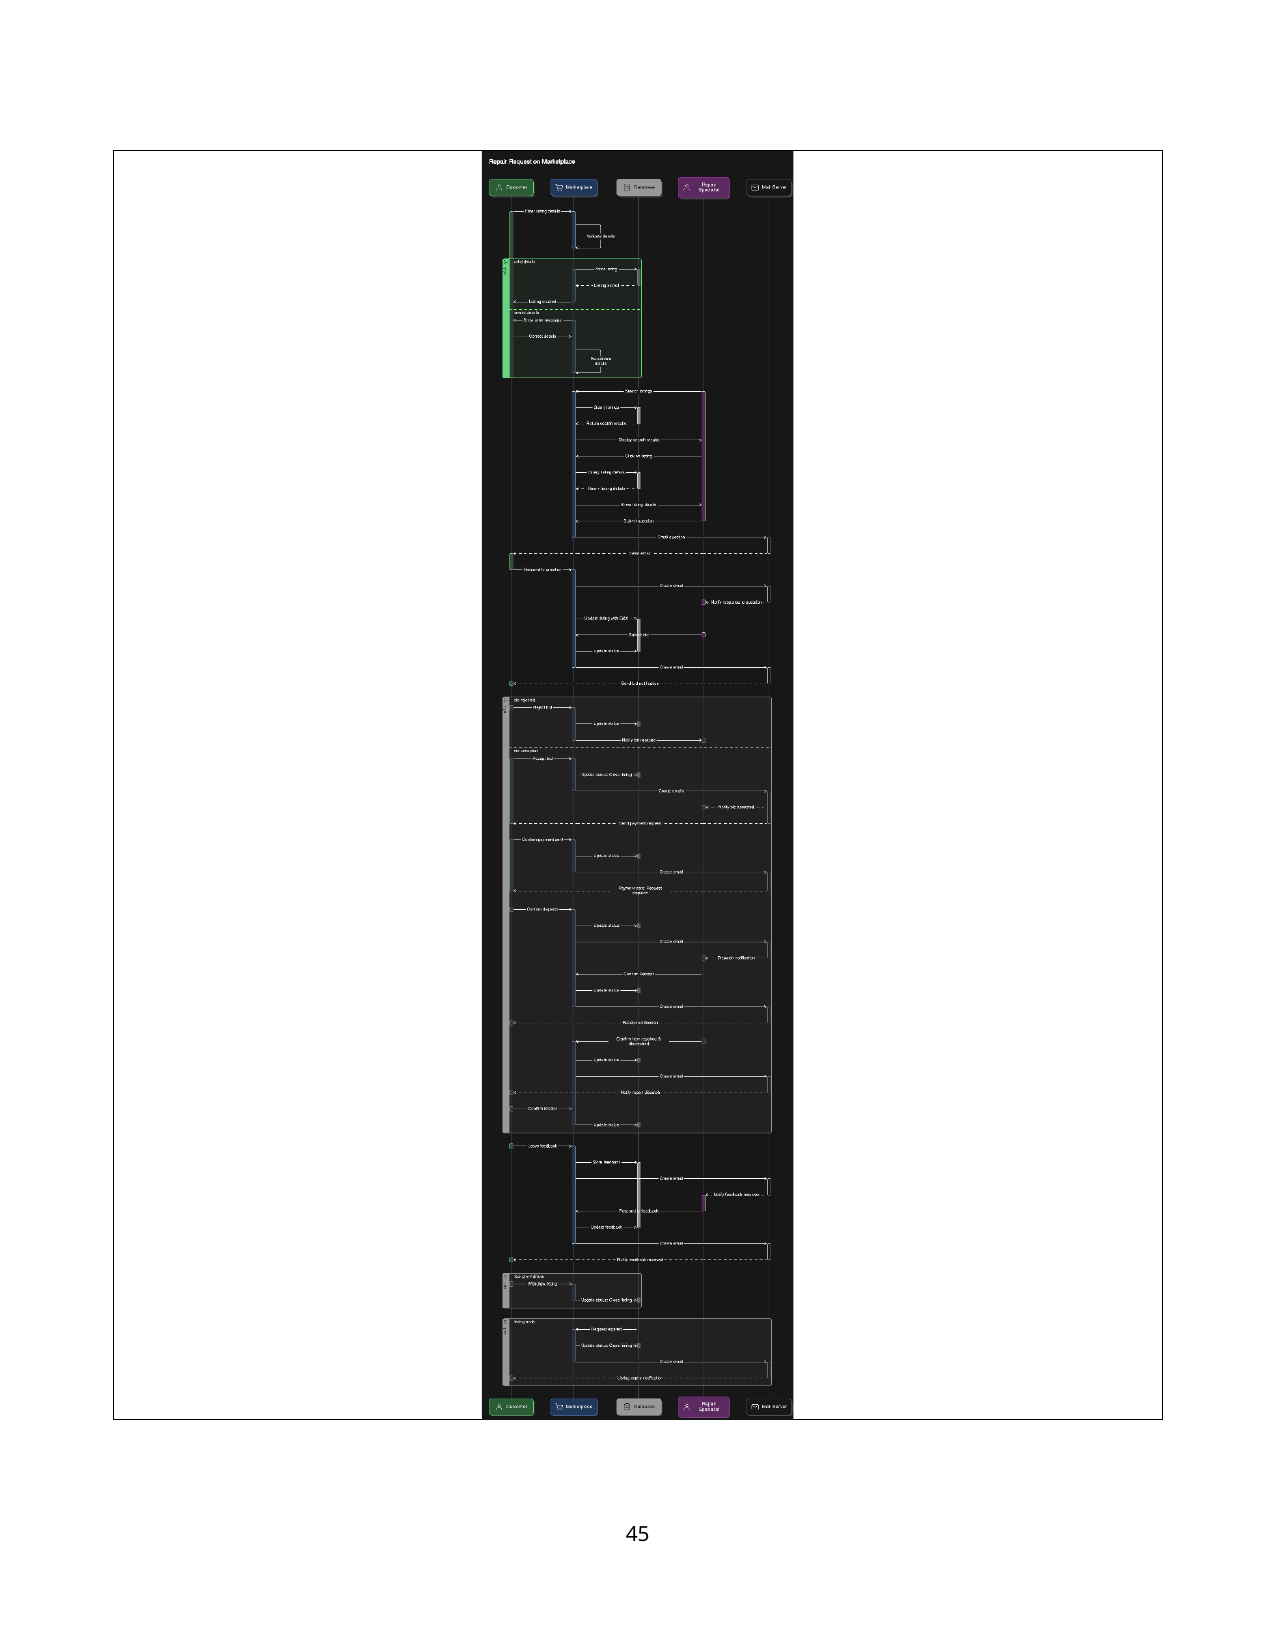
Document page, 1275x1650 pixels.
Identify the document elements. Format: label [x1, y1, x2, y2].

picture [481, 151, 794, 1420]
table_header [114, 151, 481, 1419]
table_header [794, 151, 1162, 1419]
